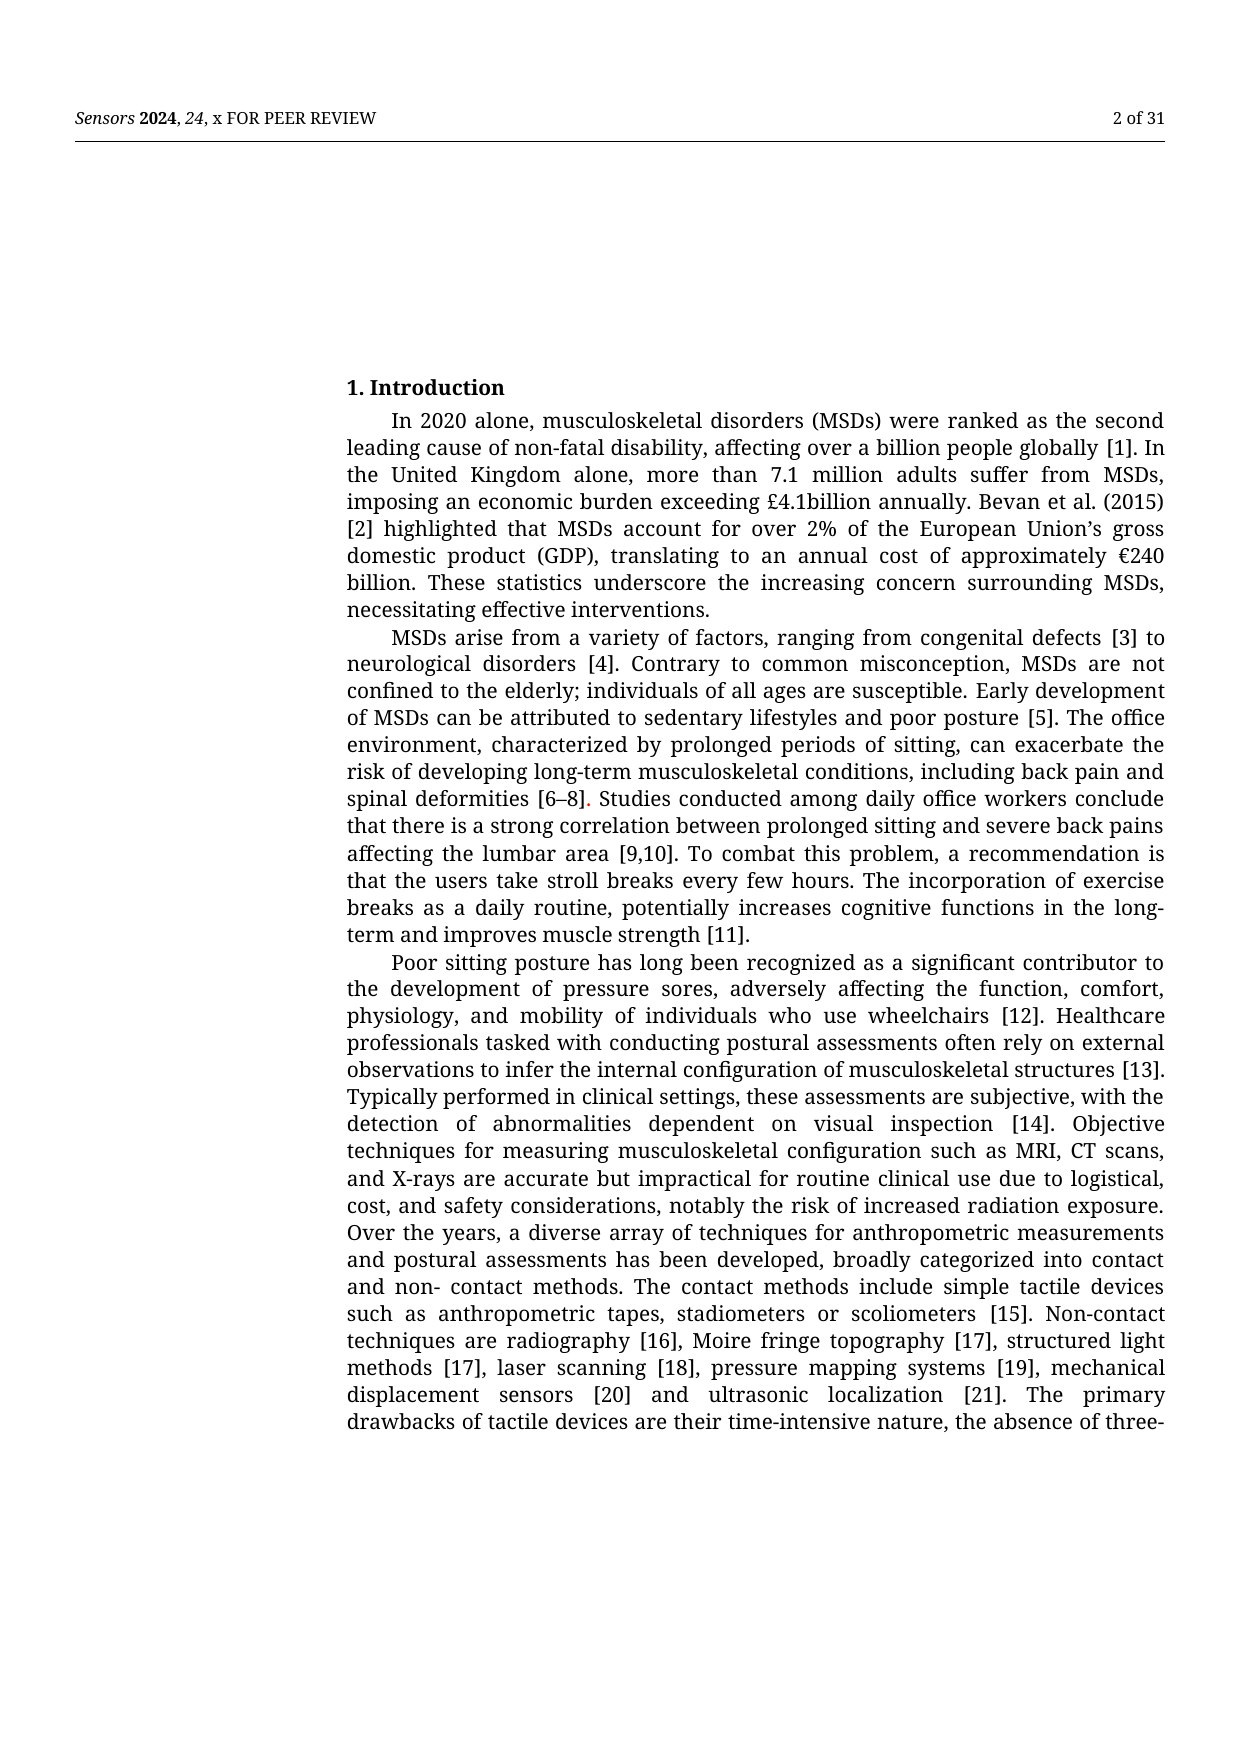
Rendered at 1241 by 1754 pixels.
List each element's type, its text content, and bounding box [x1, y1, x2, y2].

text MSDs arise from a variety of factors, ranging from congenital defects [3] to neurological disorders [4]. Contrary to common misconception, MSDs are not confined to the elderly; individuals of all ages are susceptible. Early development of MSDs can be attributed to sedentary lifestyles and poor posture [5]. The office environment, characterized by prolonged periods of sitting, can exacerbate the risk of developing long-term musculoskeletal conditions, including back pain and spinal deformities [6–8]. Studies conducted among daily office workers conclude that there is a strong correlation between prolonged sitting and severe back pains affecting the lumbar area [9,10]. To combat this problem, a recommendation is that the users take stroll breaks every few hours. The incorporation of exercise breaks as a daily routine, potentially increases cognitive functions in the long-term and improves muscle strength [11]. [347, 623, 1165, 948]
subtitle 1. Introduction [347, 374, 1165, 401]
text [347, 948, 1165, 1436]
text In 2020 alone, musculoskeletal disorders (MSDs) were ranked as the second leading cause of non-fatal disability, affecting over a billion people globally [1]. In the United Kingdom alone, more than 7.1 million adults suffer from MSDs, imposing an economic burden exceeding £4.1billion annually. Bevan et al. (2015) [2] highlighted that MSDs account for over 2% of the European Union’s gross domestic product (GDP), translating to an annual cost of approximately €240 billion. These statistics underscore the increasing concern surrounding MSDs, necessitating effective interventions. [347, 407, 1165, 623]
